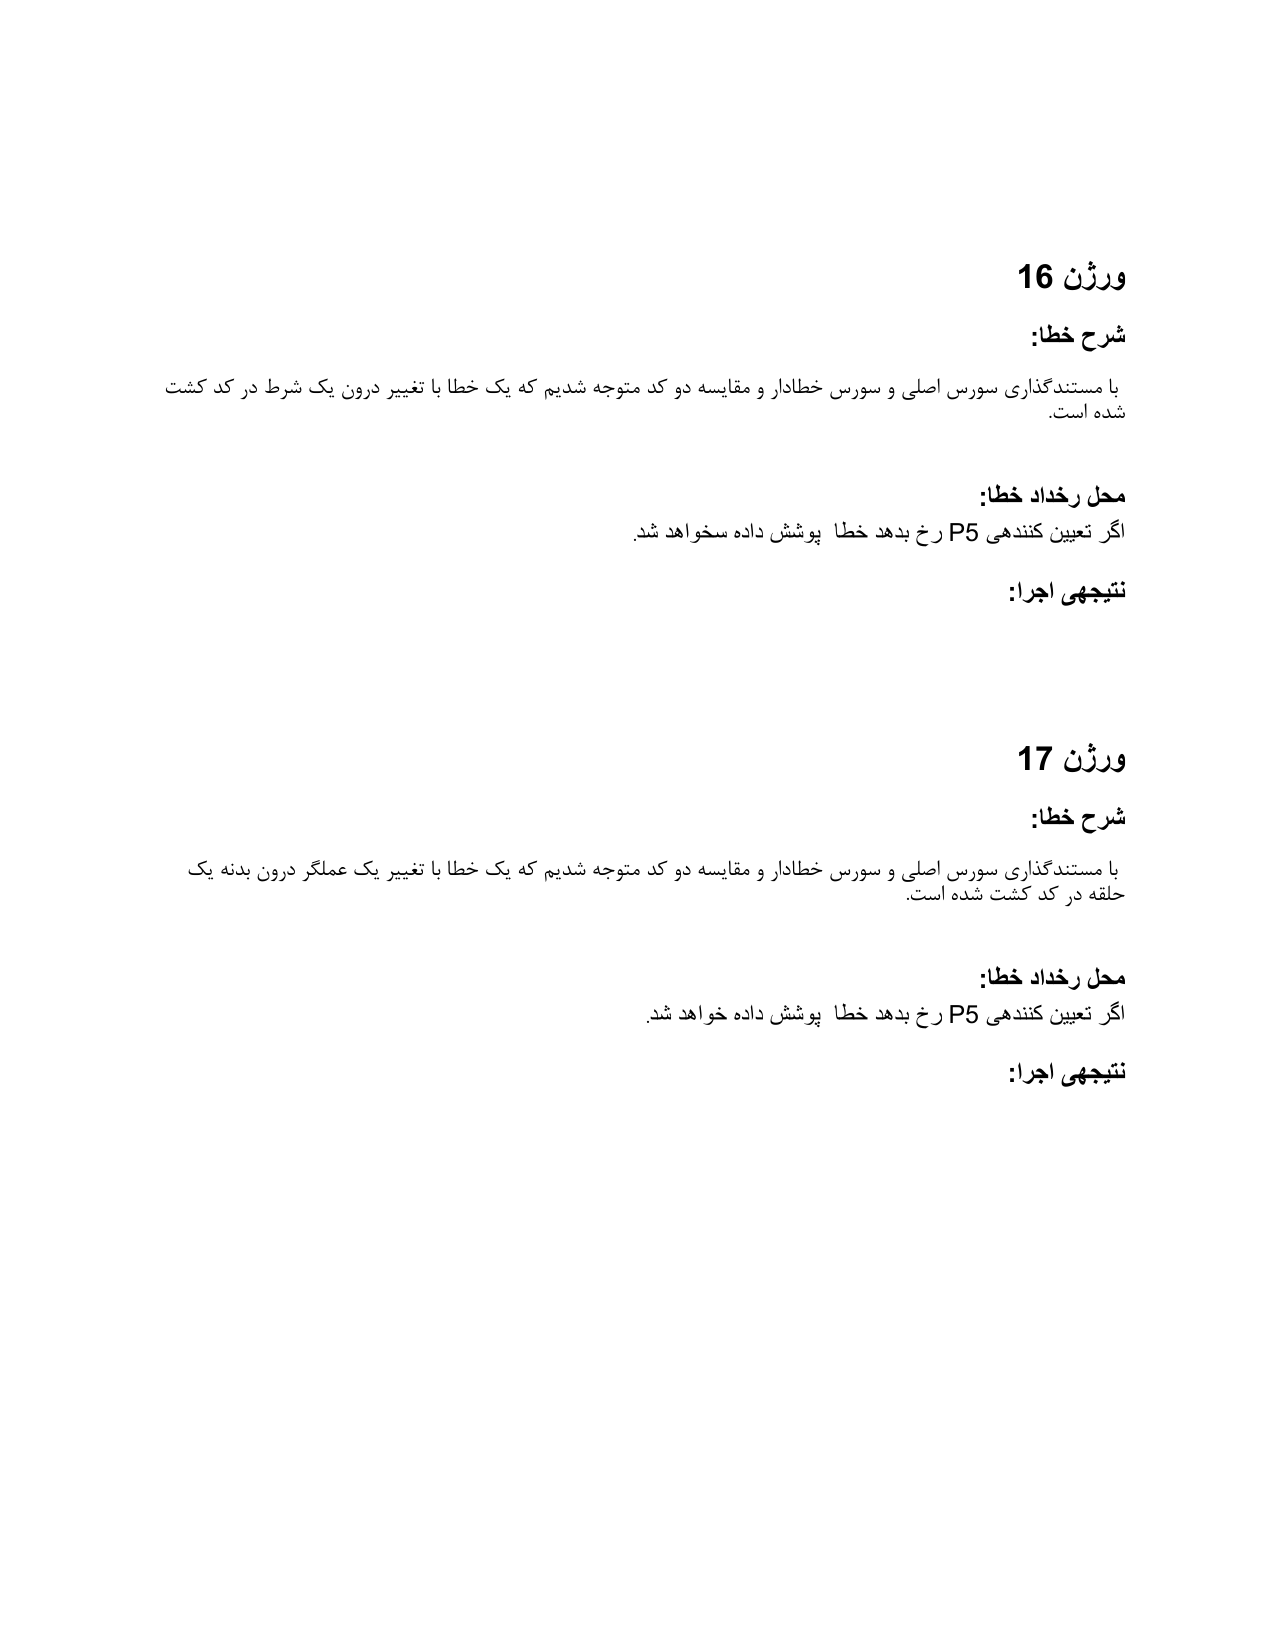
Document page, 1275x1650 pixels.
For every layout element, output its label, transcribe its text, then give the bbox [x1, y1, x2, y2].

text اگر تعیین کنندهی P5 رخ بدهد خطا پوشش داده خواهد شد. [150, 1000, 1125, 1032]
subtitle شرح خطا: [150, 803, 1125, 834]
subtitle با مستندگذاری سورس اصلی و سورس خطادار و مقایسه دو کد متوجه شدیم که یک خطا با تغییر درون یک شرط در کد کشت شده است. [150, 377, 1125, 427]
subtitle محل رخداد خطا: [150, 934, 1125, 994]
text نتیجهی اجرا: [150, 1057, 1125, 1088]
subtitle محل رخداد خطا: [150, 452, 1125, 512]
text نتیجهی اجرا: [150, 576, 1125, 607]
subtitle با مستندگذاری سورس اصلی و سورس خطادار و مقایسه دو کد متوجه شدیم که یک خطا با تغییر یک عملگر درون بدنه یک حلقه در کد کشت شده است. [150, 859, 1125, 909]
subtitle ورژن 17 [150, 739, 1125, 778]
subtitle ورژن 16 [150, 257, 1125, 296]
text اگر تعیین کنندهی P5 رخ بدهد خطا پوشش داده سخواهد شد. [150, 518, 1125, 551]
subtitle شرح خطا: [150, 321, 1125, 352]
